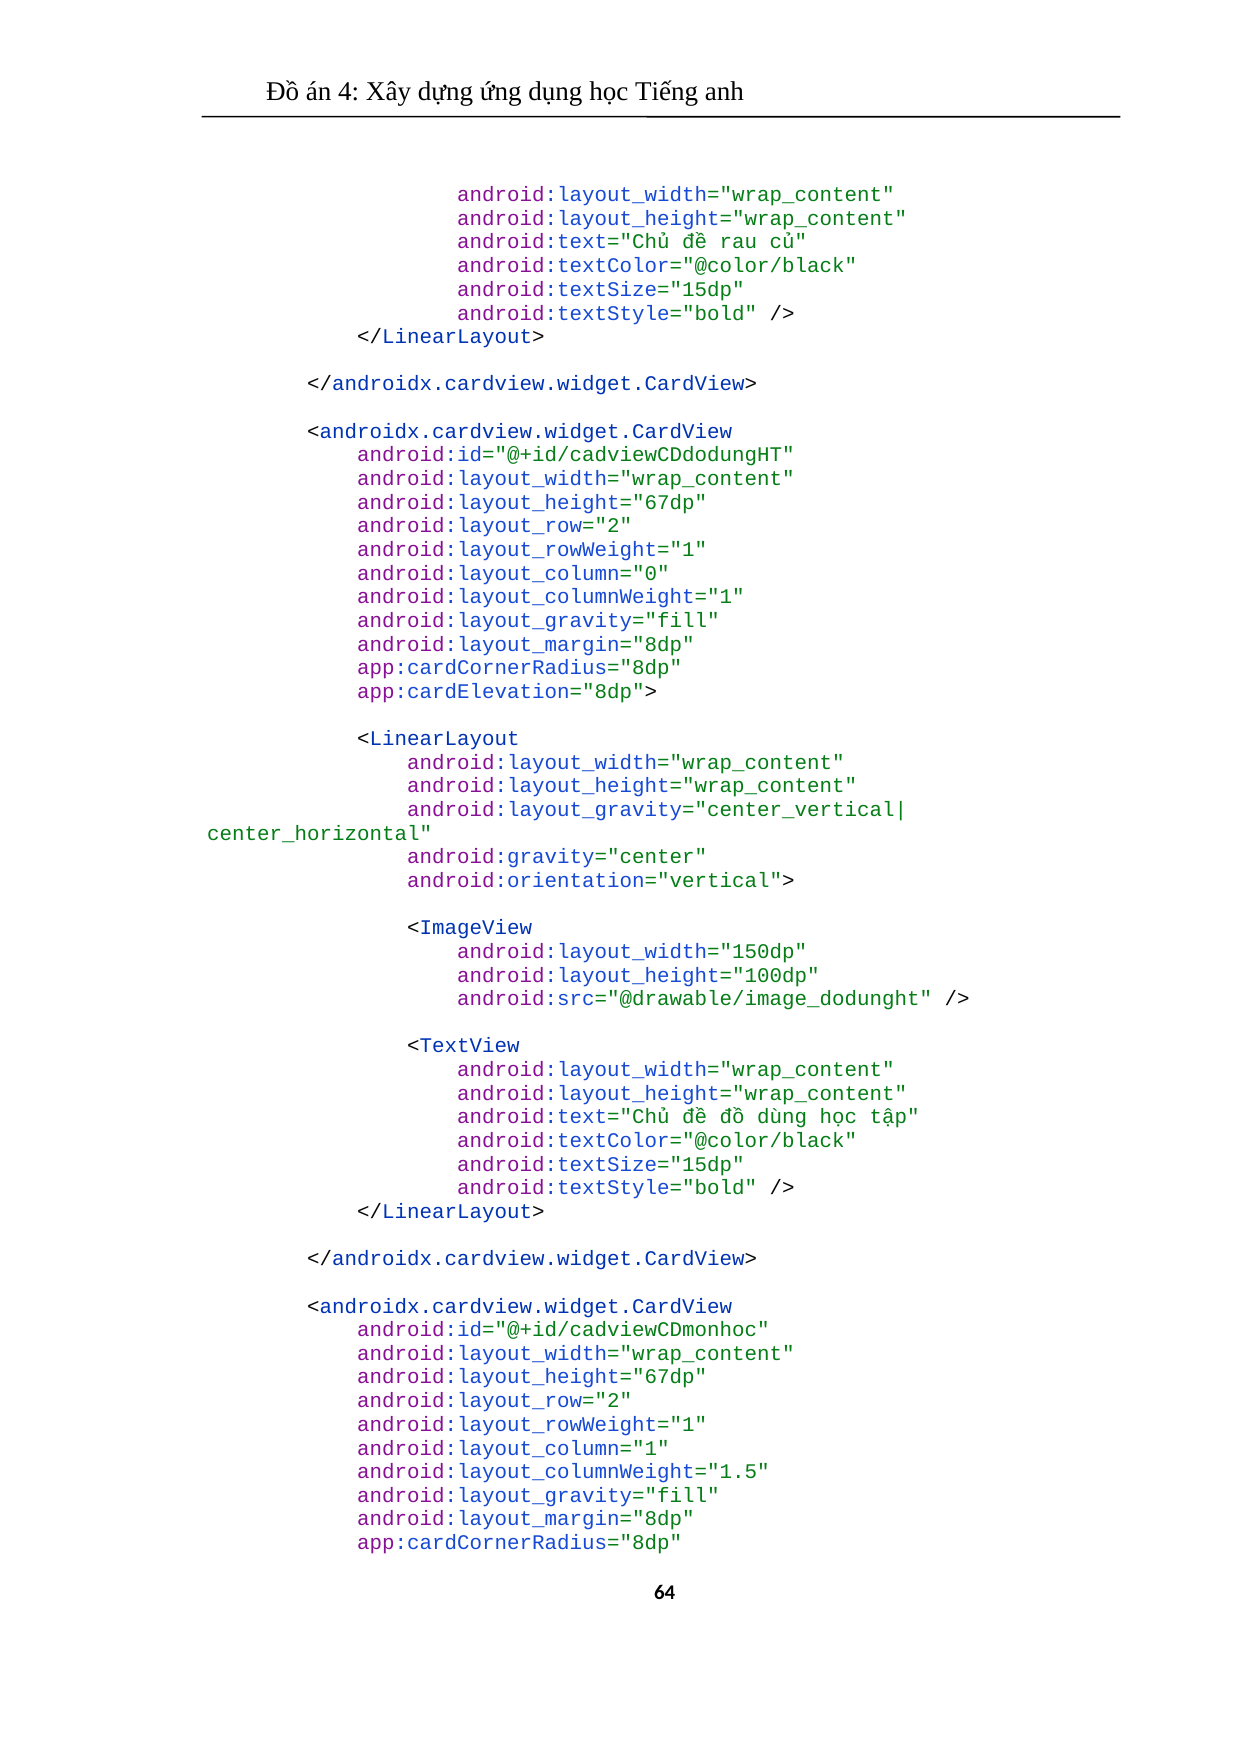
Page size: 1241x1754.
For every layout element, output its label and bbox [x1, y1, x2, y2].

text [207, 184, 1122, 1556]
